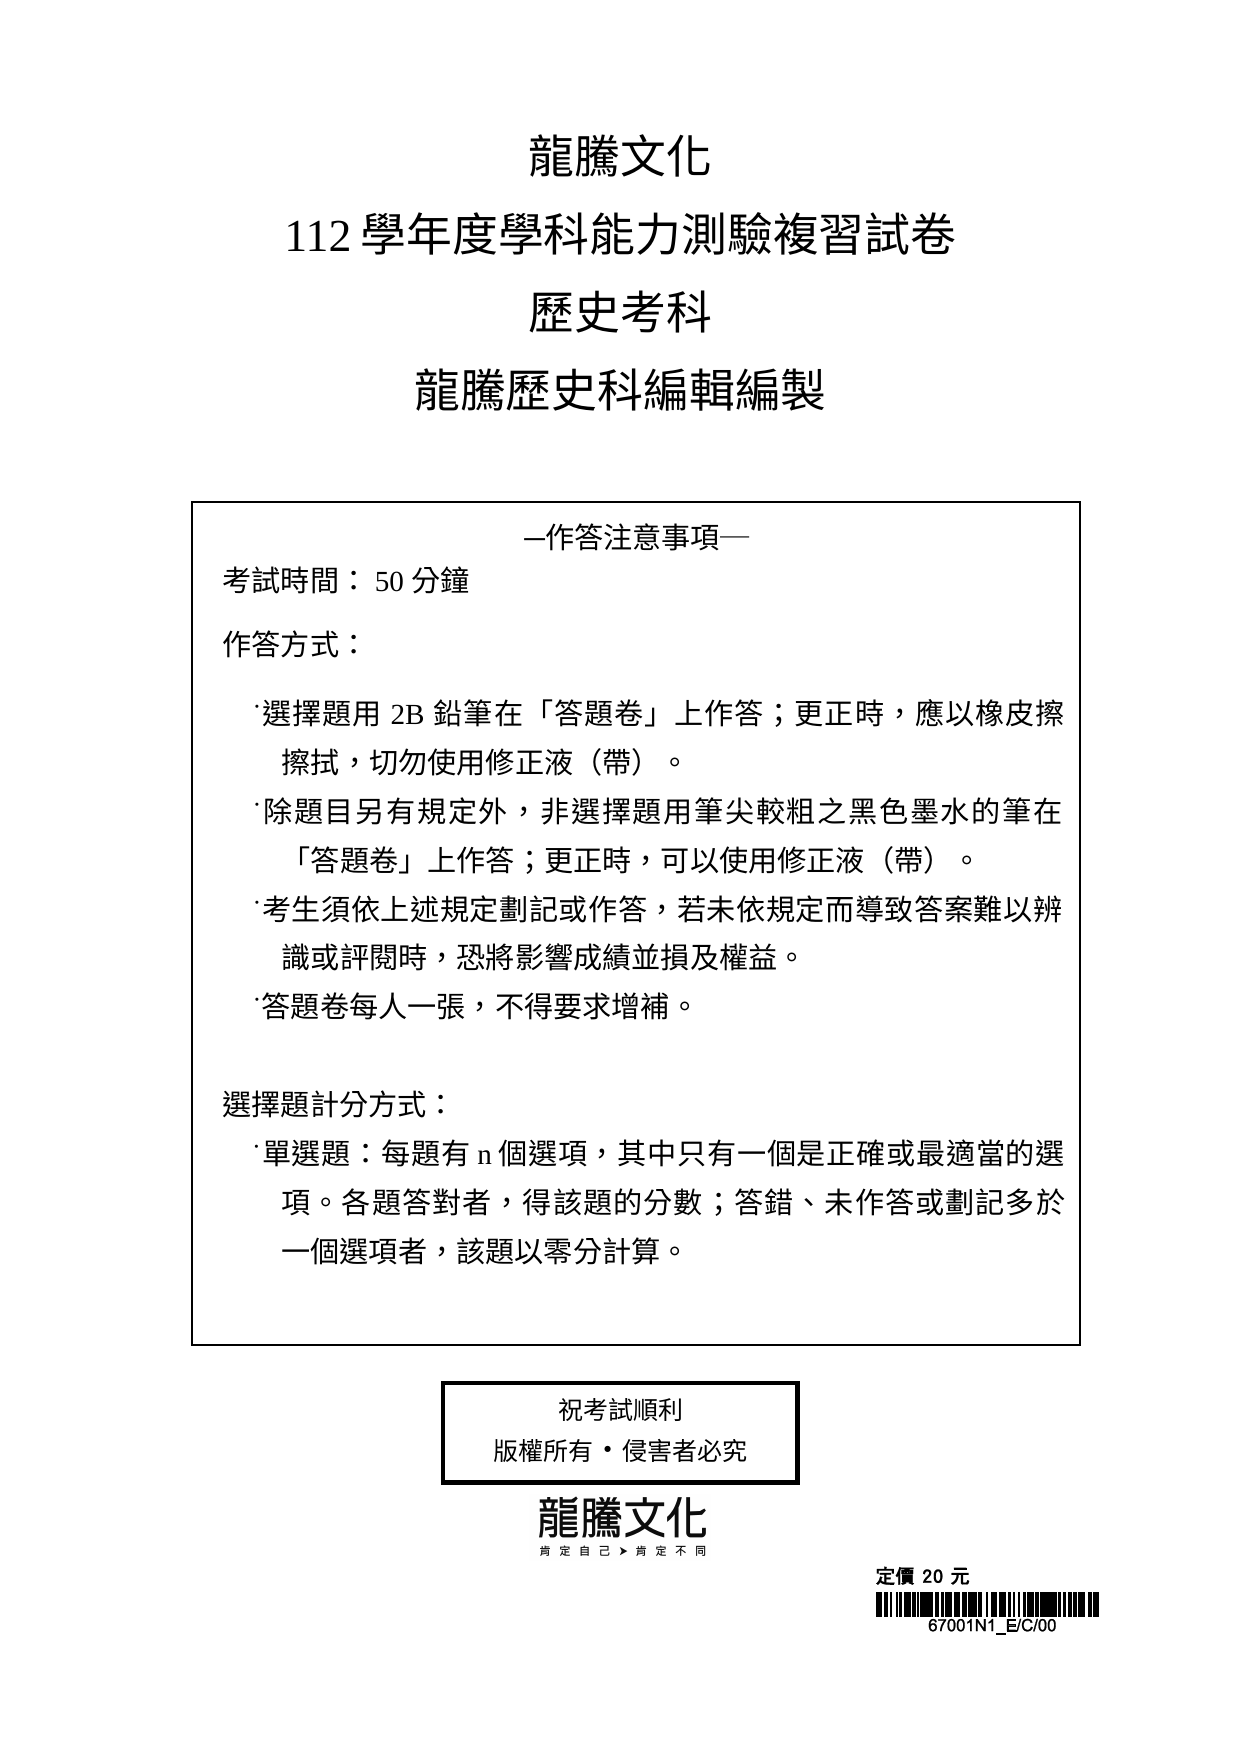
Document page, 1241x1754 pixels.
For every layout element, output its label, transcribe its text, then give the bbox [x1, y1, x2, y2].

text 112學年度學科能力測驗複習試卷 [118, 193, 1122, 271]
picture [528, 1494, 712, 1561]
text 龍騰文化 [118, 115, 1122, 193]
text 歷史考科 [118, 271, 1122, 348]
text 龍騰歷史科編輯編製 [118, 348, 1122, 426]
